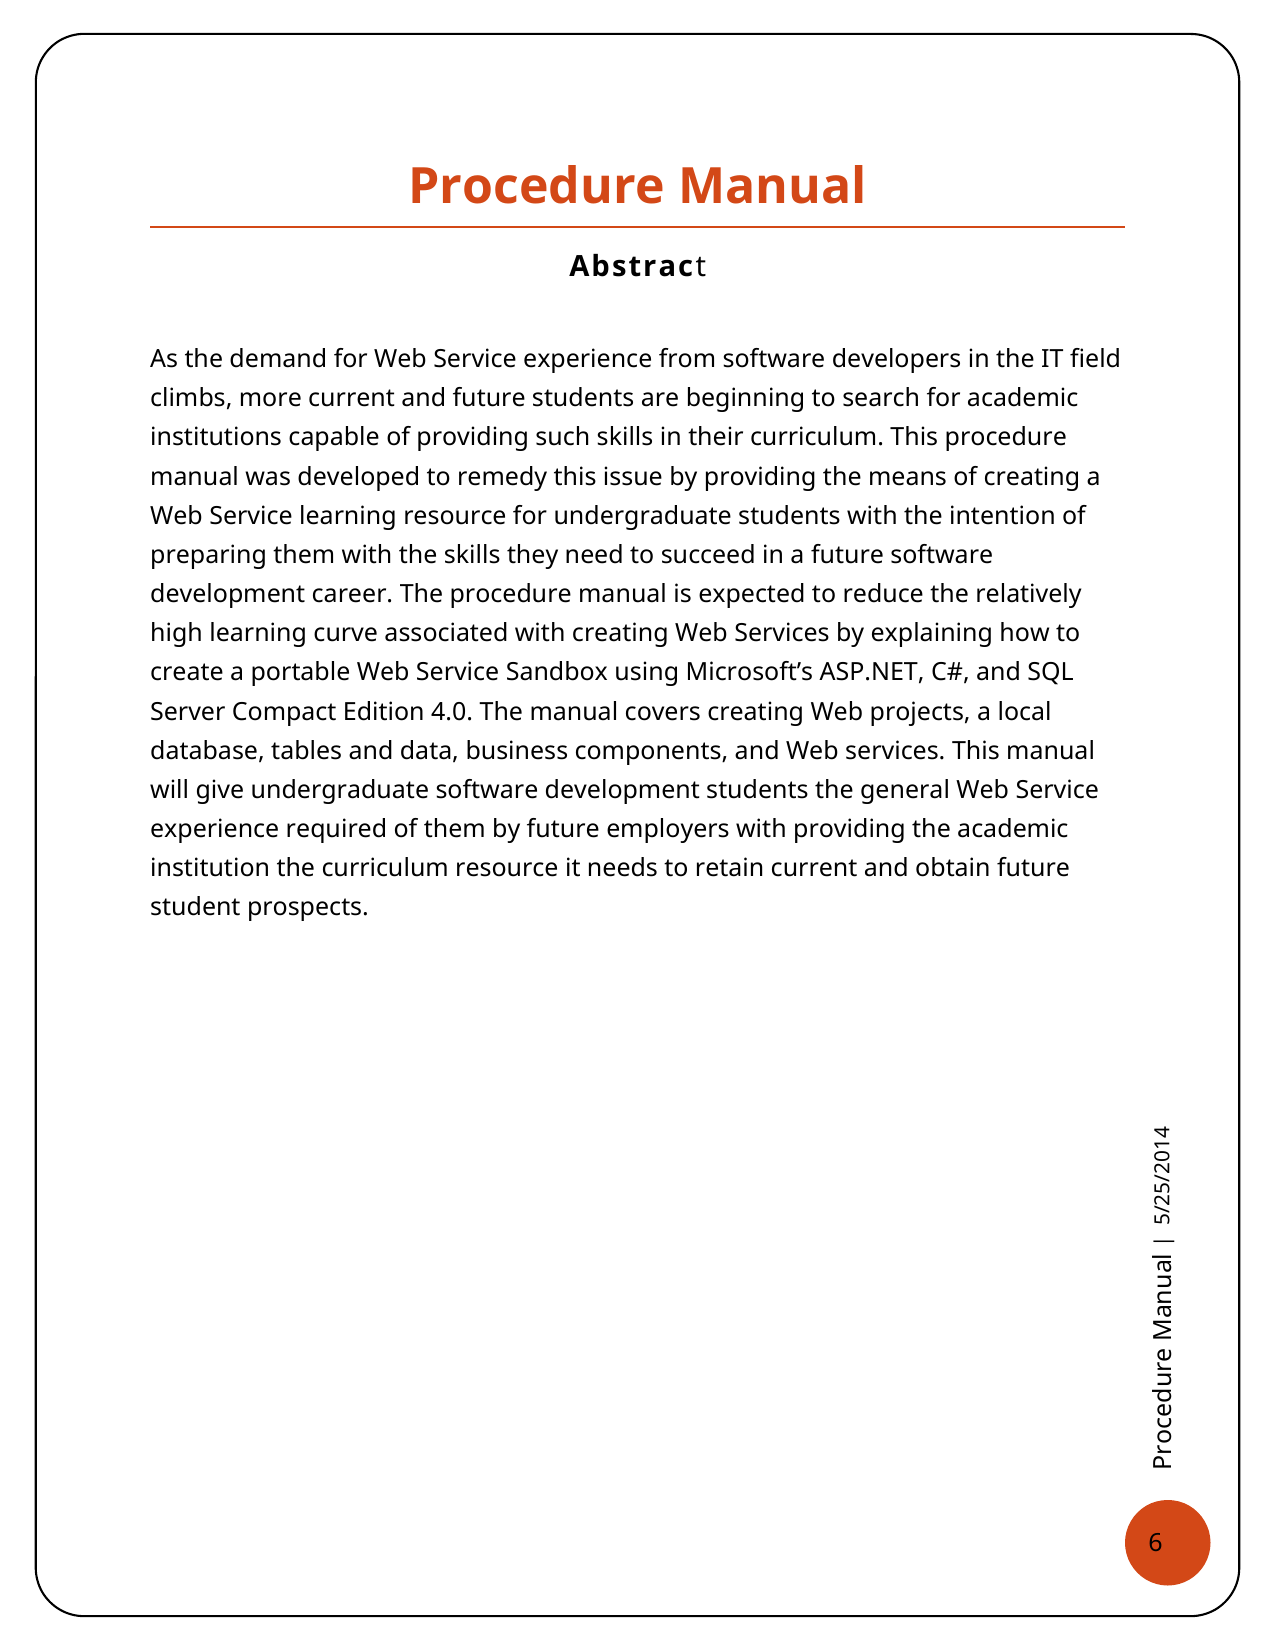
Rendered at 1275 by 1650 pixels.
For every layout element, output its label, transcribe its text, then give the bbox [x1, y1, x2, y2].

text Procedure Manual [150, 150, 1125, 226]
text As the demand for Web Service experience from software developers in the IT field climbs, more current and future students are beginning to search for academic institutions capable of providing such skills in their curriculum. This procedure manual was developed to remedy this issue by providing the means of creating a Web Service learning resource for undergraduate students with the intention of preparing them with the skills they need to succeed in a future software development career. The procedure manual is expected to reduce the relatively high learning curve associated with creating Web Services by explaining how to create a portable Web Service Sandbox using Microsoft’s ASP.NET, C#, and SQL Server Compact Edition 4.0. The manual covers creating Web projects, a local database, tables and data, business components, and Web services. This manual will give undergraduate software development students the general Web Service experience required of them by future employers with providing the academic institution the curriculum resource it needs to retain current and obtain future student prospects. [150, 341, 1125, 923]
subtitle Abstract [150, 245, 1125, 285]
